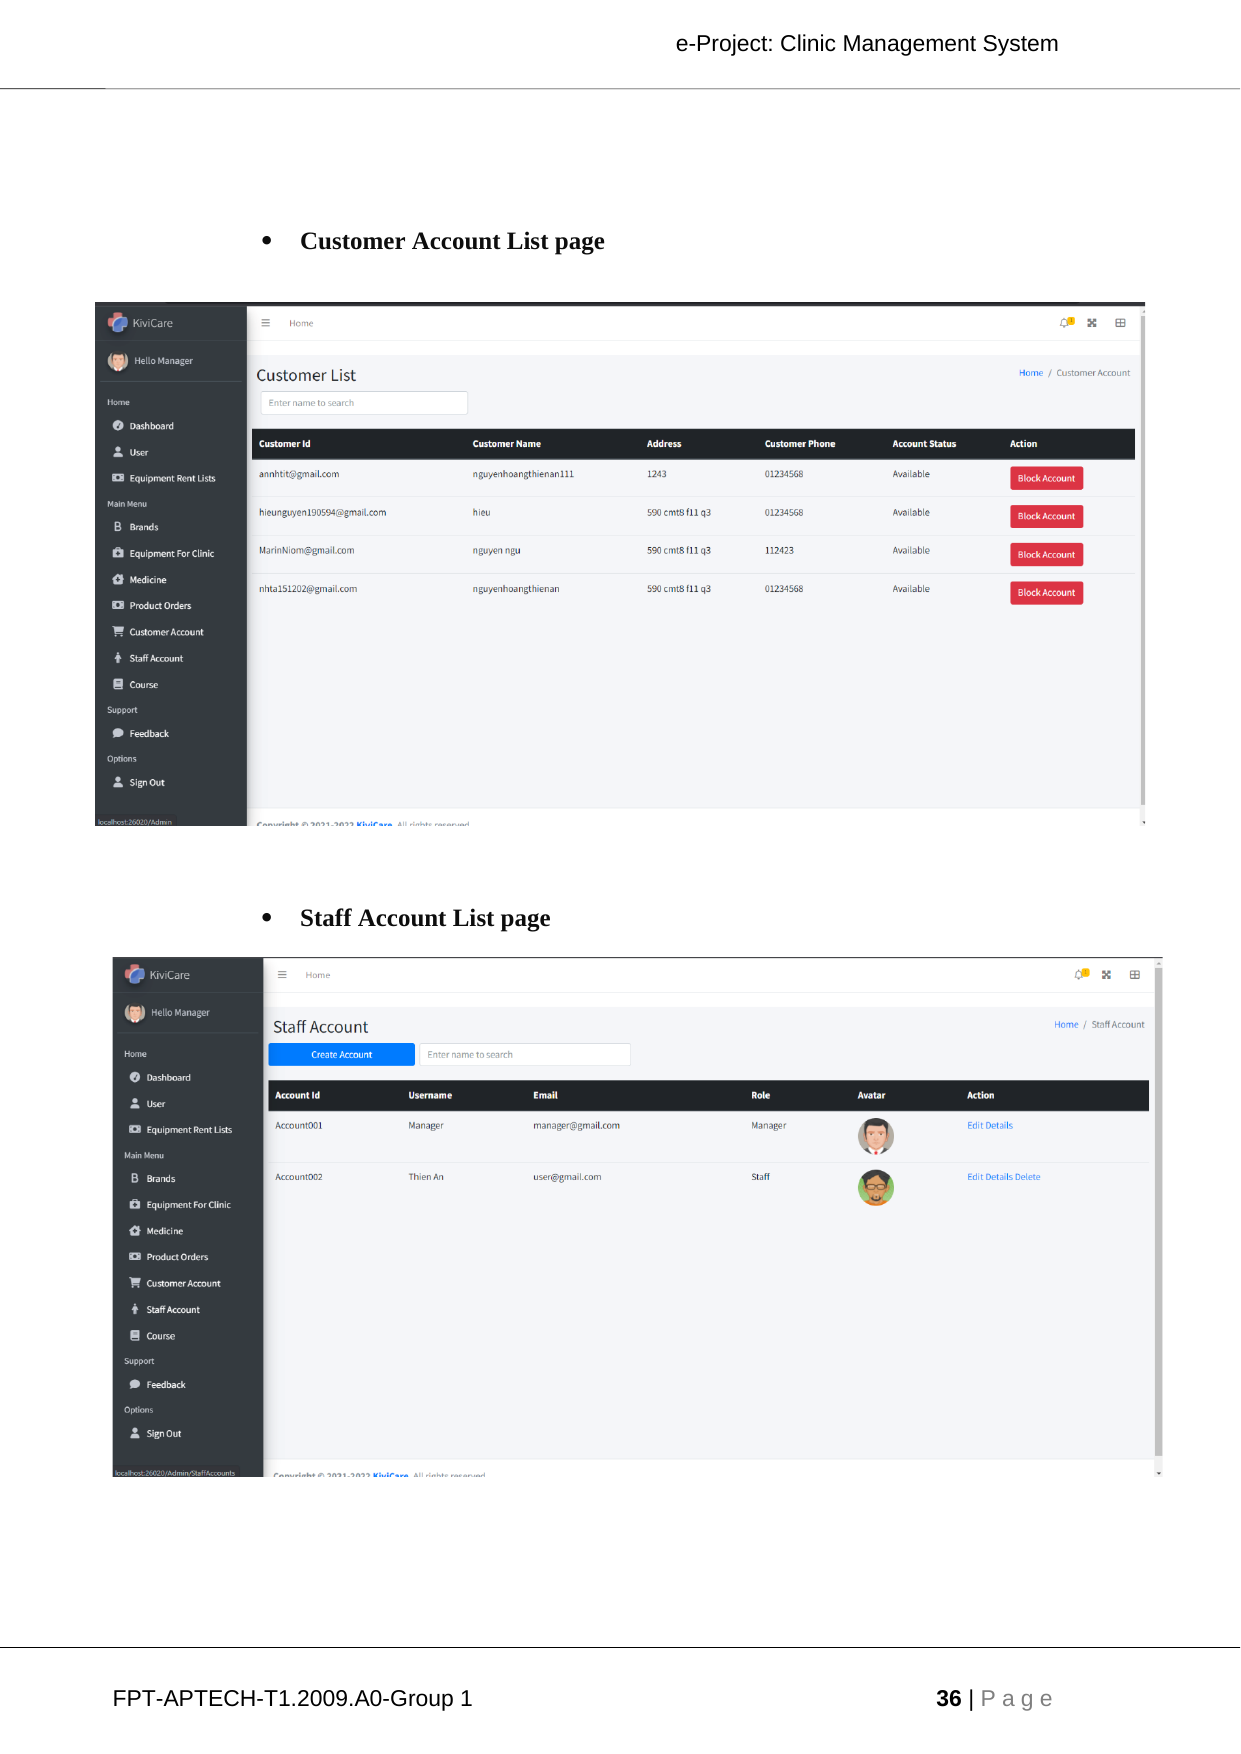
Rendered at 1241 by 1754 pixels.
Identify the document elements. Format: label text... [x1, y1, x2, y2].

picture [112, 957, 1163, 1477]
list Staff Account List page [262, 903, 1162, 932]
picture [95, 302, 1146, 826]
list Customer Account List page [262, 226, 1162, 255]
